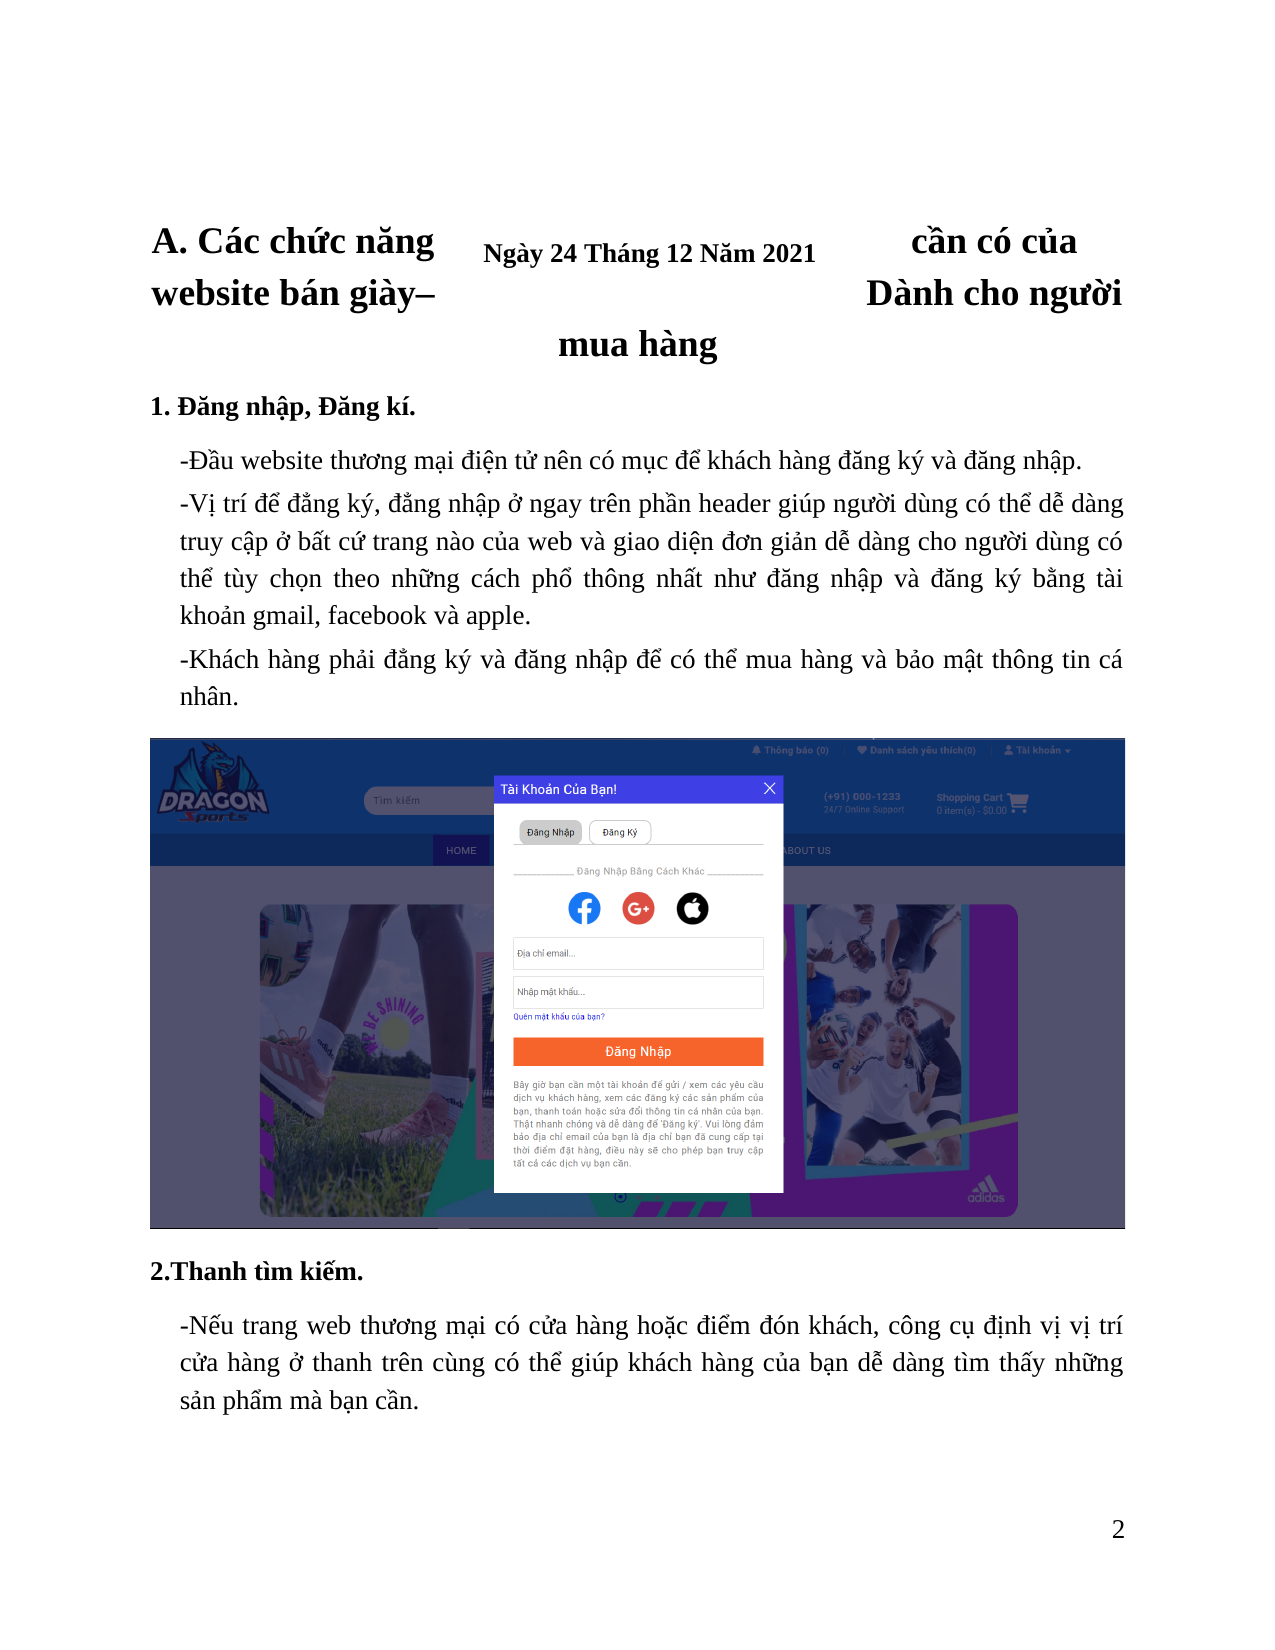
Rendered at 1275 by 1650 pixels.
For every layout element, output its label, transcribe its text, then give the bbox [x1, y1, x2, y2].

text -Vị trí để đẳng ký, đẳng nhập ở ngay trên phần header giúp người dùng có thể dễ dàng truy cập ở bất cứ trang nào của web và giao diện đơn giản dễ dàng cho người dùng có thể tùy chọn theo những cách phổ thông nhất như đăng nhập và đăng ký bằng tài khoản gmail, facebook và apple. [179, 487, 1125, 631]
text A. Các chức năng cần có của website bán giày– Dành cho người mua hàng [150, 218, 1125, 365]
text -Khách hàng phải đẳng ký và đăng nhập để có thể mua hàng và bảo mật thông tin cá nhân. [179, 643, 1125, 711]
text 1. Đăng nhập, Đăng kí. [150, 390, 1125, 421]
text -Đầu website thương mại điện tử nên có mục để khách hàng đăng ký và đăng nhập. [179, 444, 1125, 475]
text -Nếu trang web thương mại có cửa hàng hoặc điểm đón khách, công cụ định vị vị trí cửa hàng ở thanh trên cùng có thể giúp khách hàng của bạn dễ dàng tìm thấy những sản phẩm mà bạn cần. [179, 1309, 1125, 1415]
picture [150, 738, 1125, 1229]
text 2.Thanh tìm kiếm. [150, 1255, 1125, 1286]
